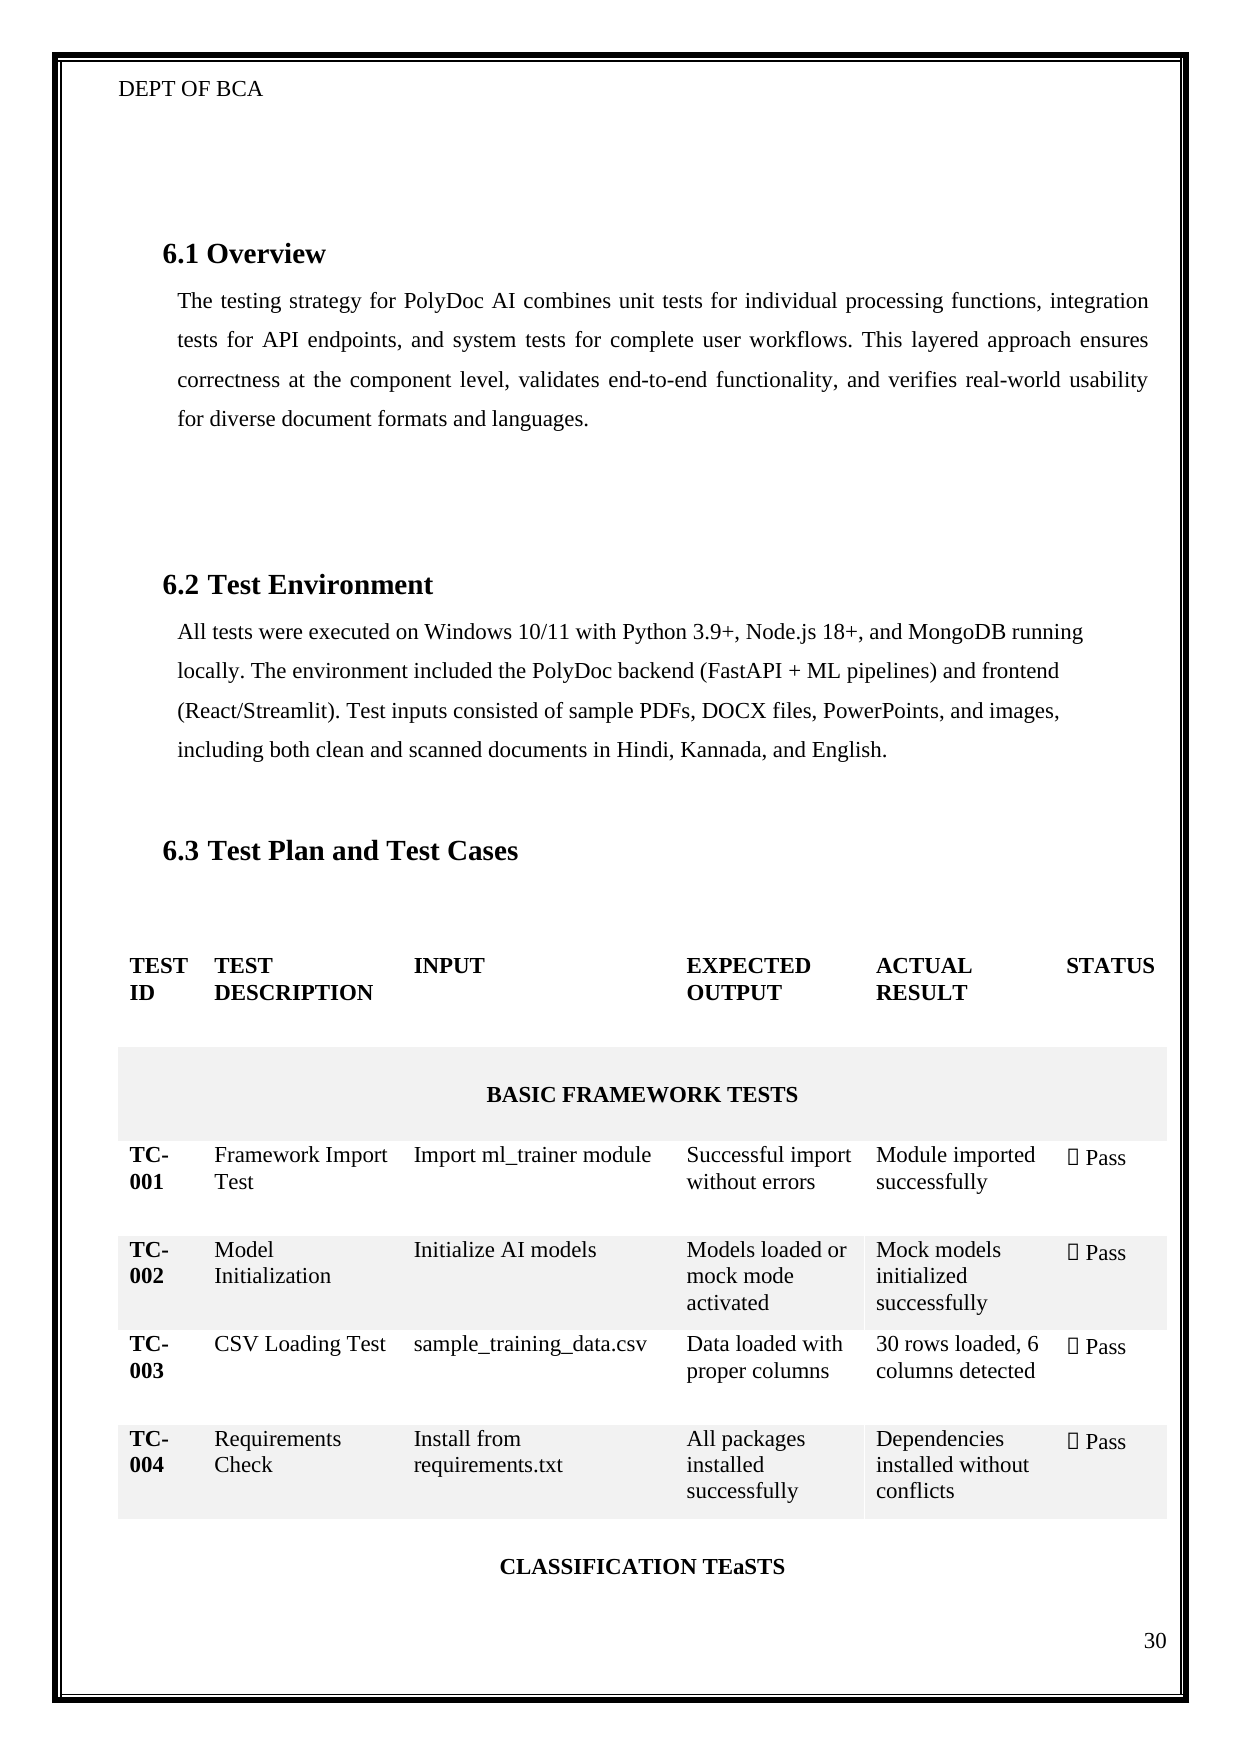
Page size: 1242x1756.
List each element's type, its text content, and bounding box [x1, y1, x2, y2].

table_cell Model Initialization [203, 1236, 402, 1330]
table_header STATUS [1055, 953, 1167, 1047]
table_cell ✅ Pass [1055, 1425, 1167, 1519]
table_cell TC-004 [118, 1425, 203, 1519]
subtitle Test Environment [162, 567, 1167, 601]
table_cell Install from requirements.txt [402, 1425, 675, 1519]
table_cell Framework Import Test [203, 1141, 402, 1236]
table_cell TC-003 [118, 1330, 203, 1425]
table_cell TC-002 [118, 1236, 203, 1330]
table_header ACTUAL RESULT [865, 953, 1055, 1047]
table_cell Import ml_trainer module [402, 1141, 675, 1236]
table_header INPUT [402, 953, 675, 1047]
table_cell BASIC FRAMEWORK TESTS [118, 1047, 1167, 1141]
table_cell ✅ Pass [1055, 1141, 1167, 1236]
table_cell sample_training_data.csv [402, 1330, 675, 1425]
subtitle 6.1 Overview [162, 237, 1167, 270]
table_cell TC-001 [118, 1141, 203, 1236]
text All tests were executed on Windows 10/11 with Python 3.9+, Node.js 18+, and MongoDB running locally. The environment included the PolyDoc backend (FastAPI + ML pipelines) and frontend (React/Streamlit). Test inputs consisted of sample PDFs, DOCX files, PowerPoints, and images, including both clean and scanned documents in Hindi, Kannada, and English. [177, 618, 1150, 763]
table_header TEST DESCRIPTION [203, 953, 402, 1047]
table_cell CLASSIFICATION TEaSTS [118, 1519, 1167, 1614]
table_cell ✅ Pass [1055, 1236, 1167, 1330]
table_cell ✅ Pass [1055, 1330, 1167, 1425]
subtitle Test Plan and Test Cases [162, 833, 1167, 866]
table_cell Models loaded or mock mode activated [675, 1236, 864, 1330]
table_cell Requirements Check [203, 1425, 402, 1519]
table_cell CSV Loading Test [203, 1330, 402, 1425]
text The testing strategy for PolyDoc AI combines unit tests for individual processing functions, integration tests for API endpoints, and system tests for complete user workflows. This layered approach ensures correctness at the component level, validates end-to-end functionality, and verifies real-world usability for diverse document formats and languages. [177, 287, 1150, 432]
table_cell 30 rows loaded, 6 columns detected [865, 1330, 1055, 1425]
table_cell Module imported successfully [865, 1141, 1055, 1236]
table_cell All packages installed successfully [675, 1425, 864, 1519]
table_header EXPECTED OUTPUT [675, 953, 864, 1047]
table_header TEST ID [118, 953, 203, 1047]
table_cell Mock models initialized successfully [865, 1236, 1055, 1330]
table_cell Data loaded with proper columns [675, 1330, 864, 1425]
table_cell Initialize AI models [402, 1236, 675, 1330]
table_cell Successful import without errors [675, 1141, 864, 1236]
table_cell Dependencies installed without conflicts [865, 1425, 1055, 1519]
